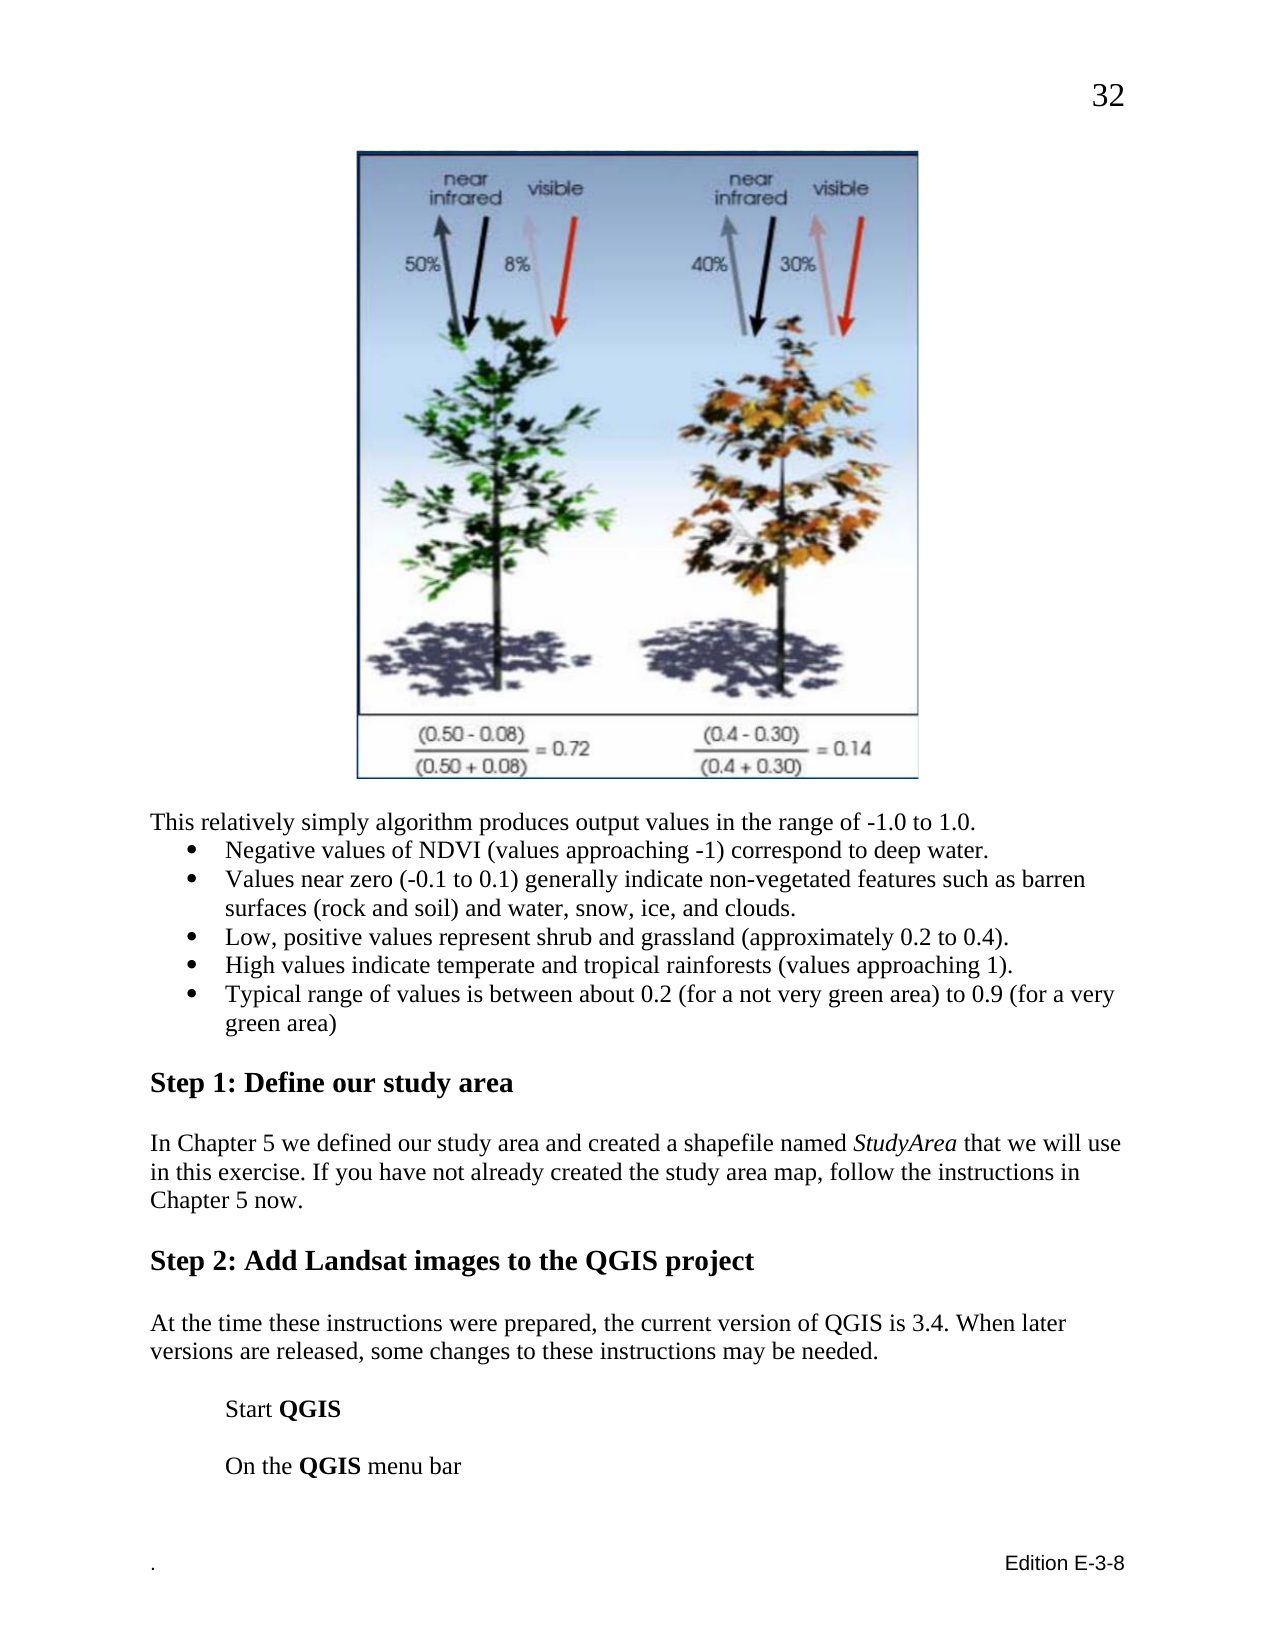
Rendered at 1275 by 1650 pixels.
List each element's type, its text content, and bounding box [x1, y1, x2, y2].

picture [356, 150, 919, 779]
text On the QGIS menu bar [225, 1451, 1125, 1480]
text In Chapter 5 we defined our study area and created a shapefile named StudyArea that we will use in this exercise. If you have not already created the study area map, follow the instructions in Chapter 5 now. [150, 1128, 1125, 1214]
text Step 1: Define our study area [150, 1066, 1125, 1099]
text At the time these instructions were prepared, the current version of QGIS is 3.4. When later versions are released, some changes to these instructions may be needed. [150, 1308, 1125, 1365]
list Negative values of NDVI (values approaching -1) correspond to deep water. [187, 836, 1125, 864]
text This relatively simply algorithm produces output values in the range of -1.0 to 1.0. [150, 807, 1125, 836]
list Low, positive values represent shrub and grassland (approximately 0.2 to 0.4). [187, 922, 1125, 951]
list Values near zero (-0.1 to 0.1) generally indicate non-vegetated features such as barren surfaces (rock and soil) and water, snow, ice, and clouds. [187, 864, 1125, 922]
list Typical range of values is between about 0.2 (for a not very green area) to 0.9 (for a very green area) [187, 979, 1125, 1037]
list Start QGIS [225, 1394, 1125, 1423]
text Step 2: Add Landsat images to the QGIS project [150, 1243, 1125, 1276]
list High values indicate temperate and tropical rainforests (values approaching 1). [187, 951, 1125, 979]
